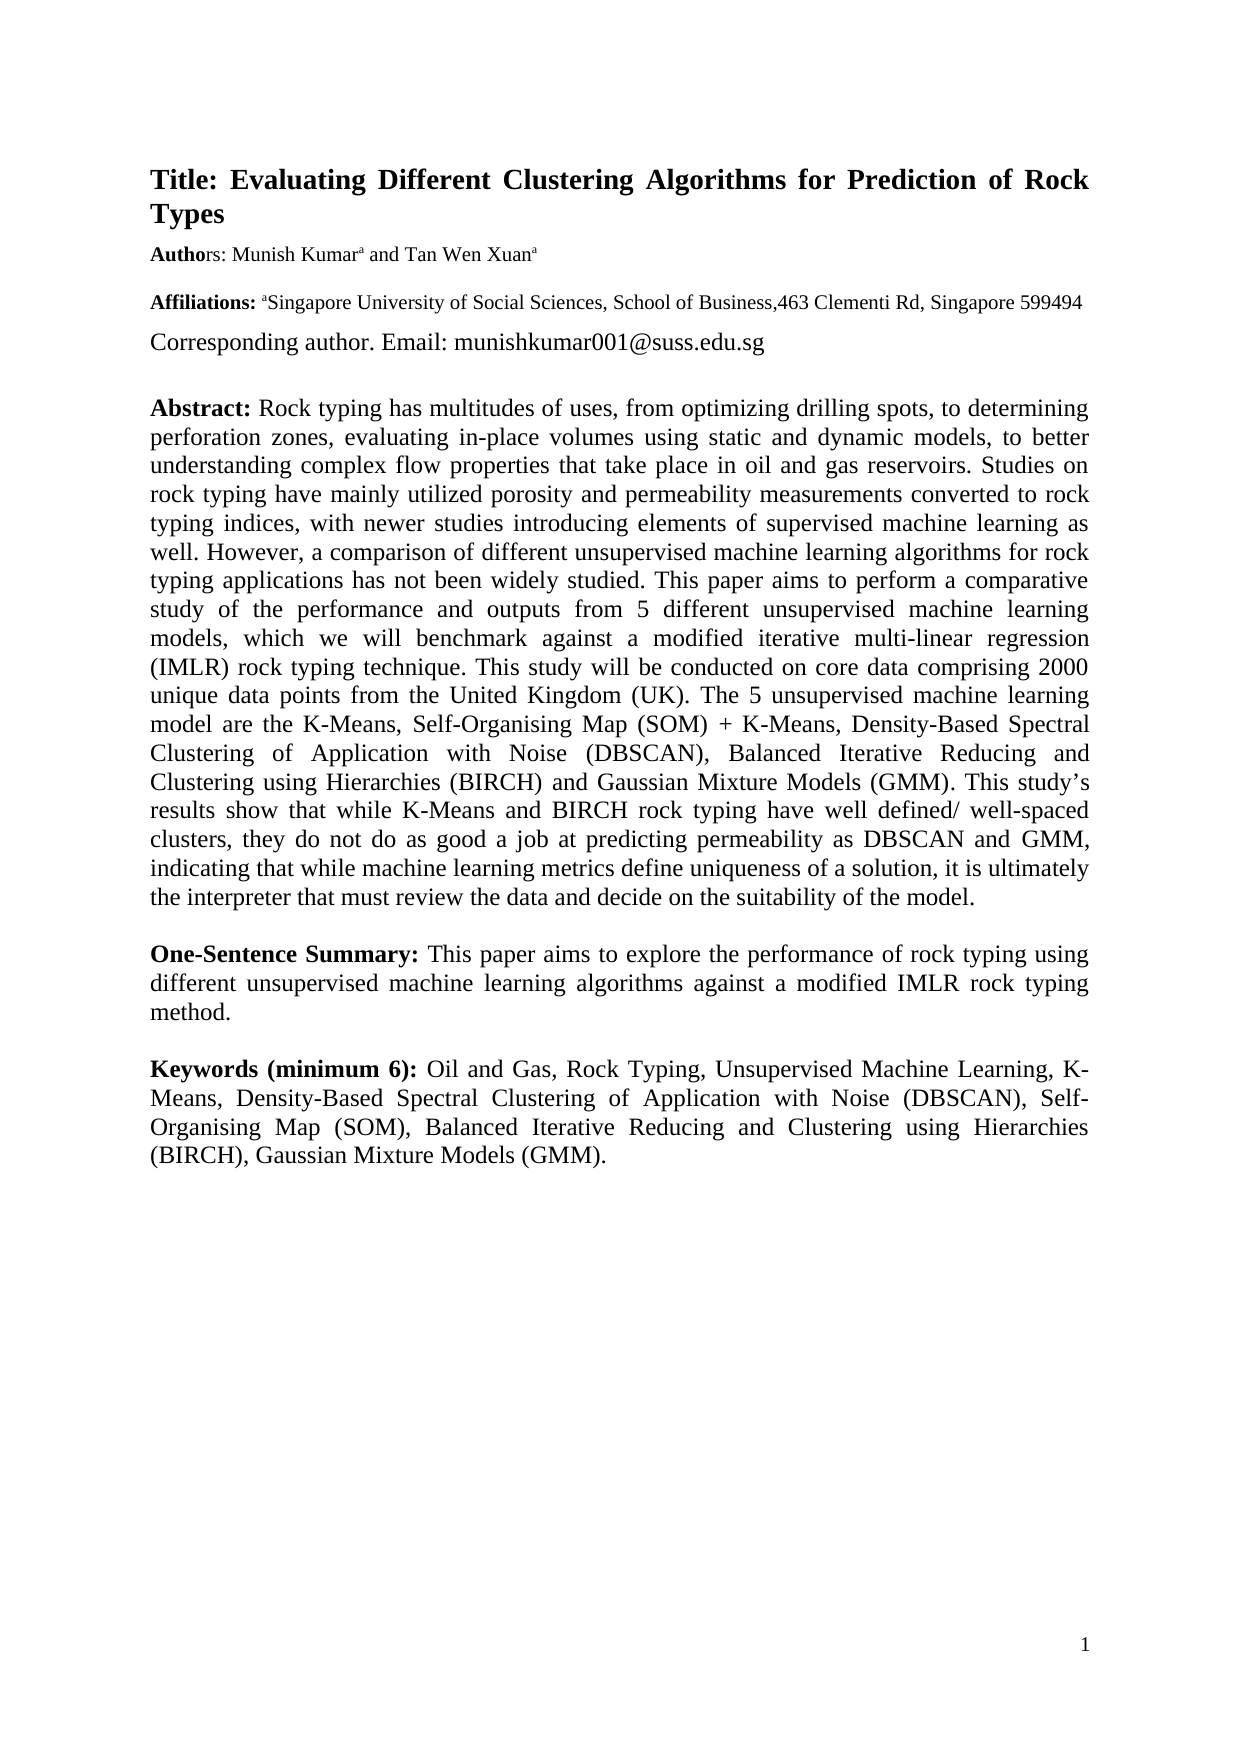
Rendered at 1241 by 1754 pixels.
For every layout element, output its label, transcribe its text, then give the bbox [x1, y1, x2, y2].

text Affiliations: aSingapore University of Social Sciences, School of Business,463 Clementi Rd, Singapore 599494 [150, 290, 1090, 314]
text Authors: Munish Kumara and Tan Wen Xuana [150, 242, 1090, 266]
text Keywords (minimum 6): Oil and Gas, Rock Typing, Unsupervised Machine Learning, K-Means, Density-Based Spectral Clustering of Application with Noise (DBSCAN), Self-Organising Map (SOM), Balanced Iterative Reducing and Clustering using Hierarchies (BIRCH), Gaussian Mixture Models (GMM). [150, 1054, 1090, 1169]
text One-Sentence Summary: This paper aims to explore the performance of rock typing using different unsupervised machine learning algorithms against a modified IMLR rock typing method. [150, 939, 1090, 1026]
text Corresponding author. Email: munishkumar001@suss.edu.sg [150, 327, 1090, 356]
text Title: Evaluating Different Clustering Algorithms for Prediction of Rock Types [150, 162, 1090, 229]
text Abstract: Rock typing has multitudes of uses, from optimizing drilling spots, to determining perforation zones, evaluating in-place volumes using static and dynamic models, to better understanding complex flow properties that take place in oil and gas reservoirs. Studies on rock typing have mainly utilized porosity and permeability measurements converted to rock typing indices, with newer studies introducing elements of supervised machine learning as well. However, a comparison of different unsupervised machine learning algorithms for rock typing applications has not been widely studied. This paper aims to perform a comparative study of the performance and outputs from 5 different unsupervised machine learning models, which we will benchmark against a modified iterative multi-linear regression (IMLR) rock typing technique. This study will be conducted on core data comprising 2000 unique data points from the United Kingdom (UK). The 5 unsupervised machine learning model are the K-Means, Self-Organising Map (SOM) + K-Means, Density-Based Spectral Clustering of Application with Noise (DBSCAN), Balanced Iterative Reducing and Clustering using Hierarchies (BIRCH) and Gaussian Mixture Models (GMM). This study’s results show that while K-Means and BIRCH rock typing have well defined/ well-spaced clusters, they do not do as good a job at predicting permeability as DBSCAN and GMM, indicating that while machine learning metrics define uniqueness of a solution, it is ultimately the interpreter that must review the data and decide on the suitability of the model. [150, 393, 1090, 911]
